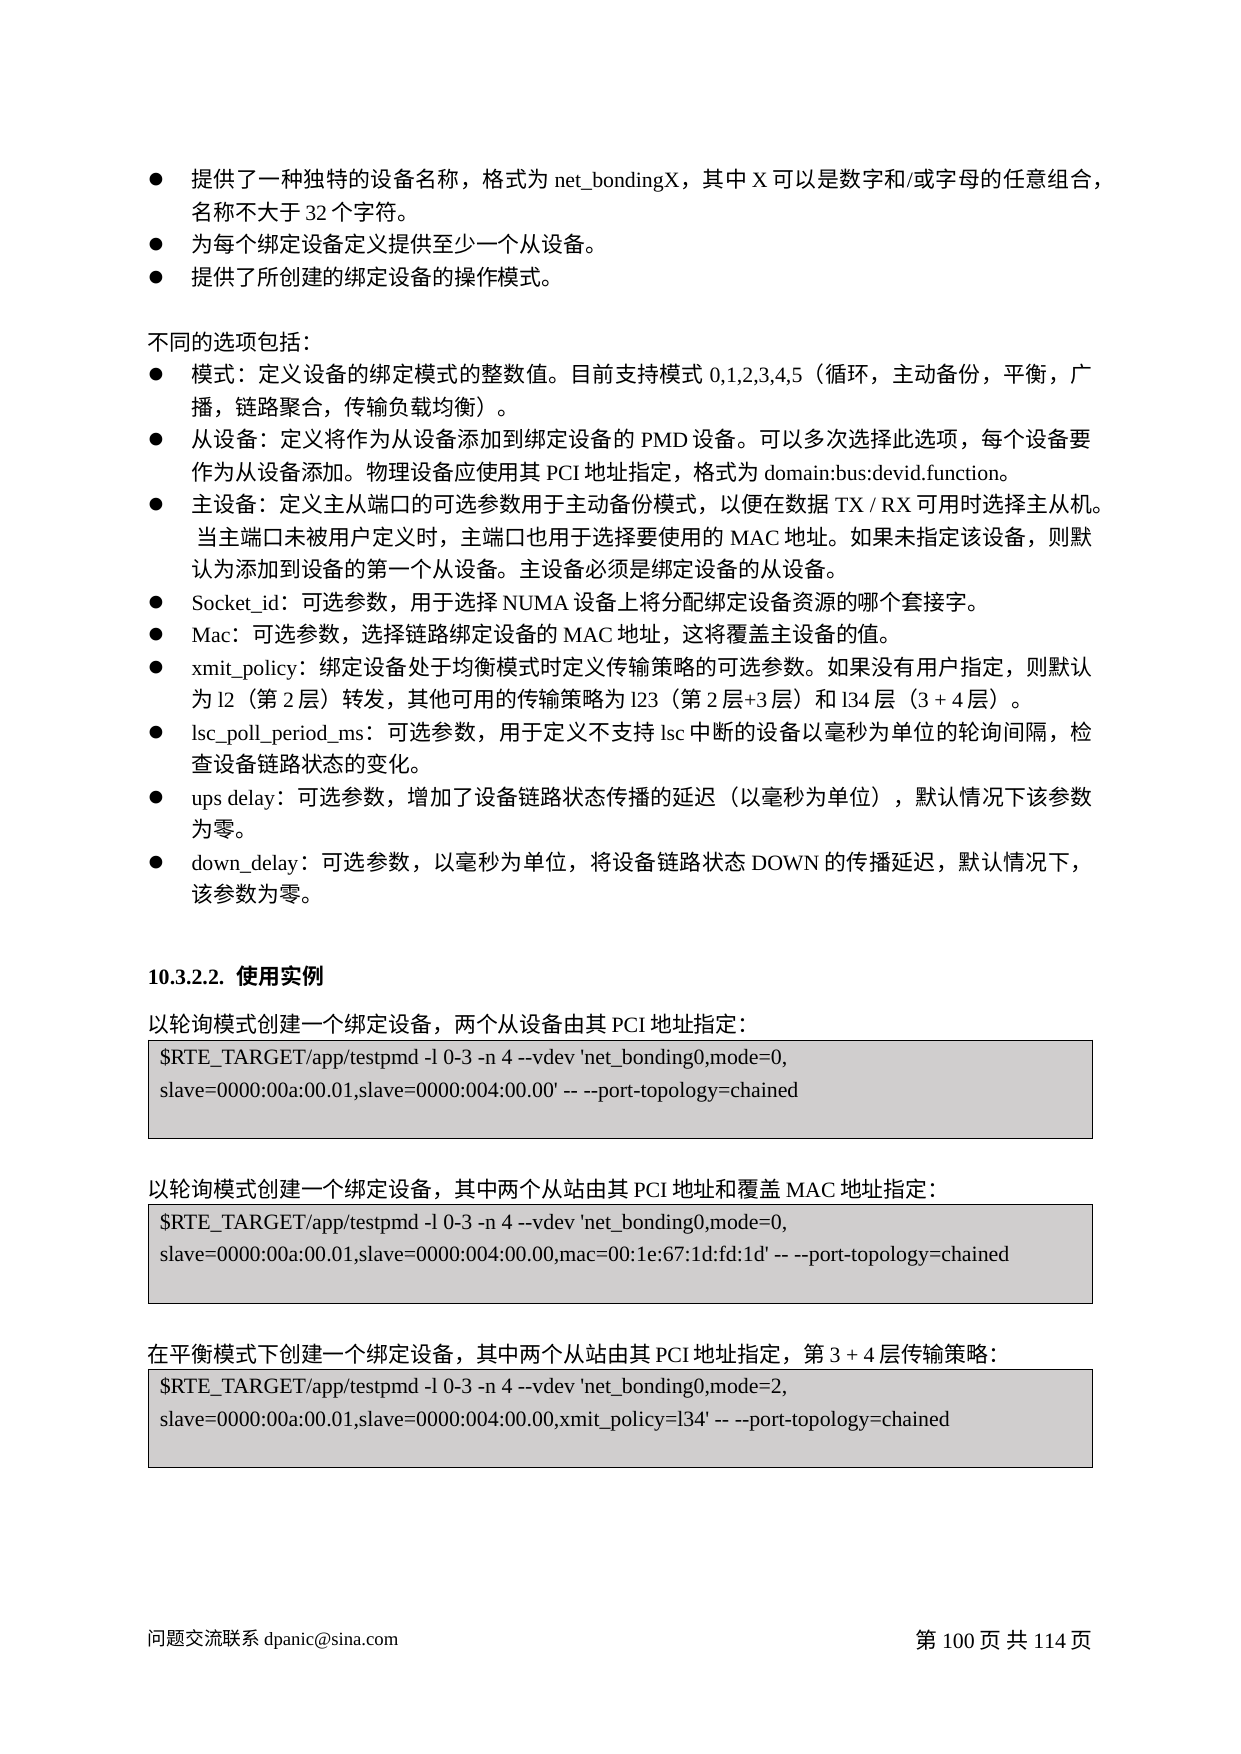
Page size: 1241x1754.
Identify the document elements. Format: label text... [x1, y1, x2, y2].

table_header $RTE_TARGET/app/testpmd -l 0-3 -n 4 --vdev 'net_bonding0,mode=2, slave=0000:00a:00.01,slave=0000:004:00.00,xmit_policy=l34' -- --port-topology=chained [149, 1370, 1092, 1467]
list Socket_id：可选参数，用于选择NUMA设备上将分配绑定设备资源的哪个套接字。 [148, 584, 1092, 617]
list 为每个绑定设备定义提供至少一个从设备。 [148, 227, 1092, 259]
list down_delay：可选参数，以毫秒为单位，将设备链路状态DOWN的传播延迟，默认情况下，该参数为零。 [148, 844, 1092, 909]
subtitle 使用实例 [148, 958, 1092, 991]
text 不同的选项包括： [148, 324, 1092, 357]
text 以轮询模式创建一个绑定设备，其中两个从站由其PCI地址和覆盖MAC地址指定： [148, 1172, 1092, 1204]
list 从设备：定义将作为从设备添加到绑定设备的PMD设备。可以多次选择此选项，每个设备要作为从设备添加。物理设备应使用其PCI地址指定，格式为 domain:bus:devid.function。 [148, 422, 1092, 487]
table_header $RTE_TARGET/app/testpmd -l 0-3 -n 4 --vdev 'net_bonding0,mode=0, slave=0000:00a:00.01,slave=0000:004:00.00' -- --port-topology=chained [149, 1041, 1092, 1138]
text 在平衡模式下创建一个绑定设备，其中两个从站由其PCI地址指定，第3 + 4层传输策略： [148, 1336, 1092, 1369]
list xmit_policy：绑定设备处于均衡模式时定义传输策略的可选参数。如果没有用户指定，则默认为l2（第2层）转发，其他可用的传输策略为l23（第2层+3层）和l34层（3 + 4层）。 [148, 649, 1092, 714]
table_header $RTE_TARGET/app/testpmd -l 0-3 -n 4 --vdev 'net_bonding0,mode=0, slave=0000:00a:00.01,slave=0000:004:00.00,mac=00:1e:67:1d:fd:1d' -- --port-topology=chained [149, 1205, 1092, 1303]
list 提供了一种独特的设备名称，格式为net_bondingX，其中X可以是数字和/或字母的任意组合，名称不大于32个字符。 [148, 162, 1092, 227]
list 模式：定义设备的绑定模式的整数值。目前支持模式0,1,2,3,4,5（循环，主动备份，平衡，广播，链路聚合，传输负载均衡）。 [148, 357, 1092, 422]
list Mac：可选参数，选择链路绑定设备的MAC地址，这将覆盖主设备的值。 [148, 617, 1092, 649]
list 提供了所创建的绑定设备的操作模式。 [148, 259, 1092, 292]
list lsc_poll_period_ms：可选参数，用于定义不支持lsc中断的设备以毫秒为单位的轮询间隔，检查设备链路状态的变化。 [148, 714, 1092, 779]
text 以轮询模式创建一个绑定设备，两个从设备由其PCI地址指定： [148, 1007, 1092, 1039]
list ups delay：可选参数，增加了设备链路状态传播的延迟（以毫秒为单位），默认情况下该参数为零。 [148, 779, 1092, 844]
list 主设备：定义主从端口的可选参数用于主动备份模式，以便在数据TX / RX可用时选择主从机。 当主端口未被用户定义时，主端口也用于选择要使用的MAC地址。如果未指定该设备，则默认为添加到设备的第一个从设备。主设备必须是绑定设备的从设备。 [148, 487, 1092, 584]
